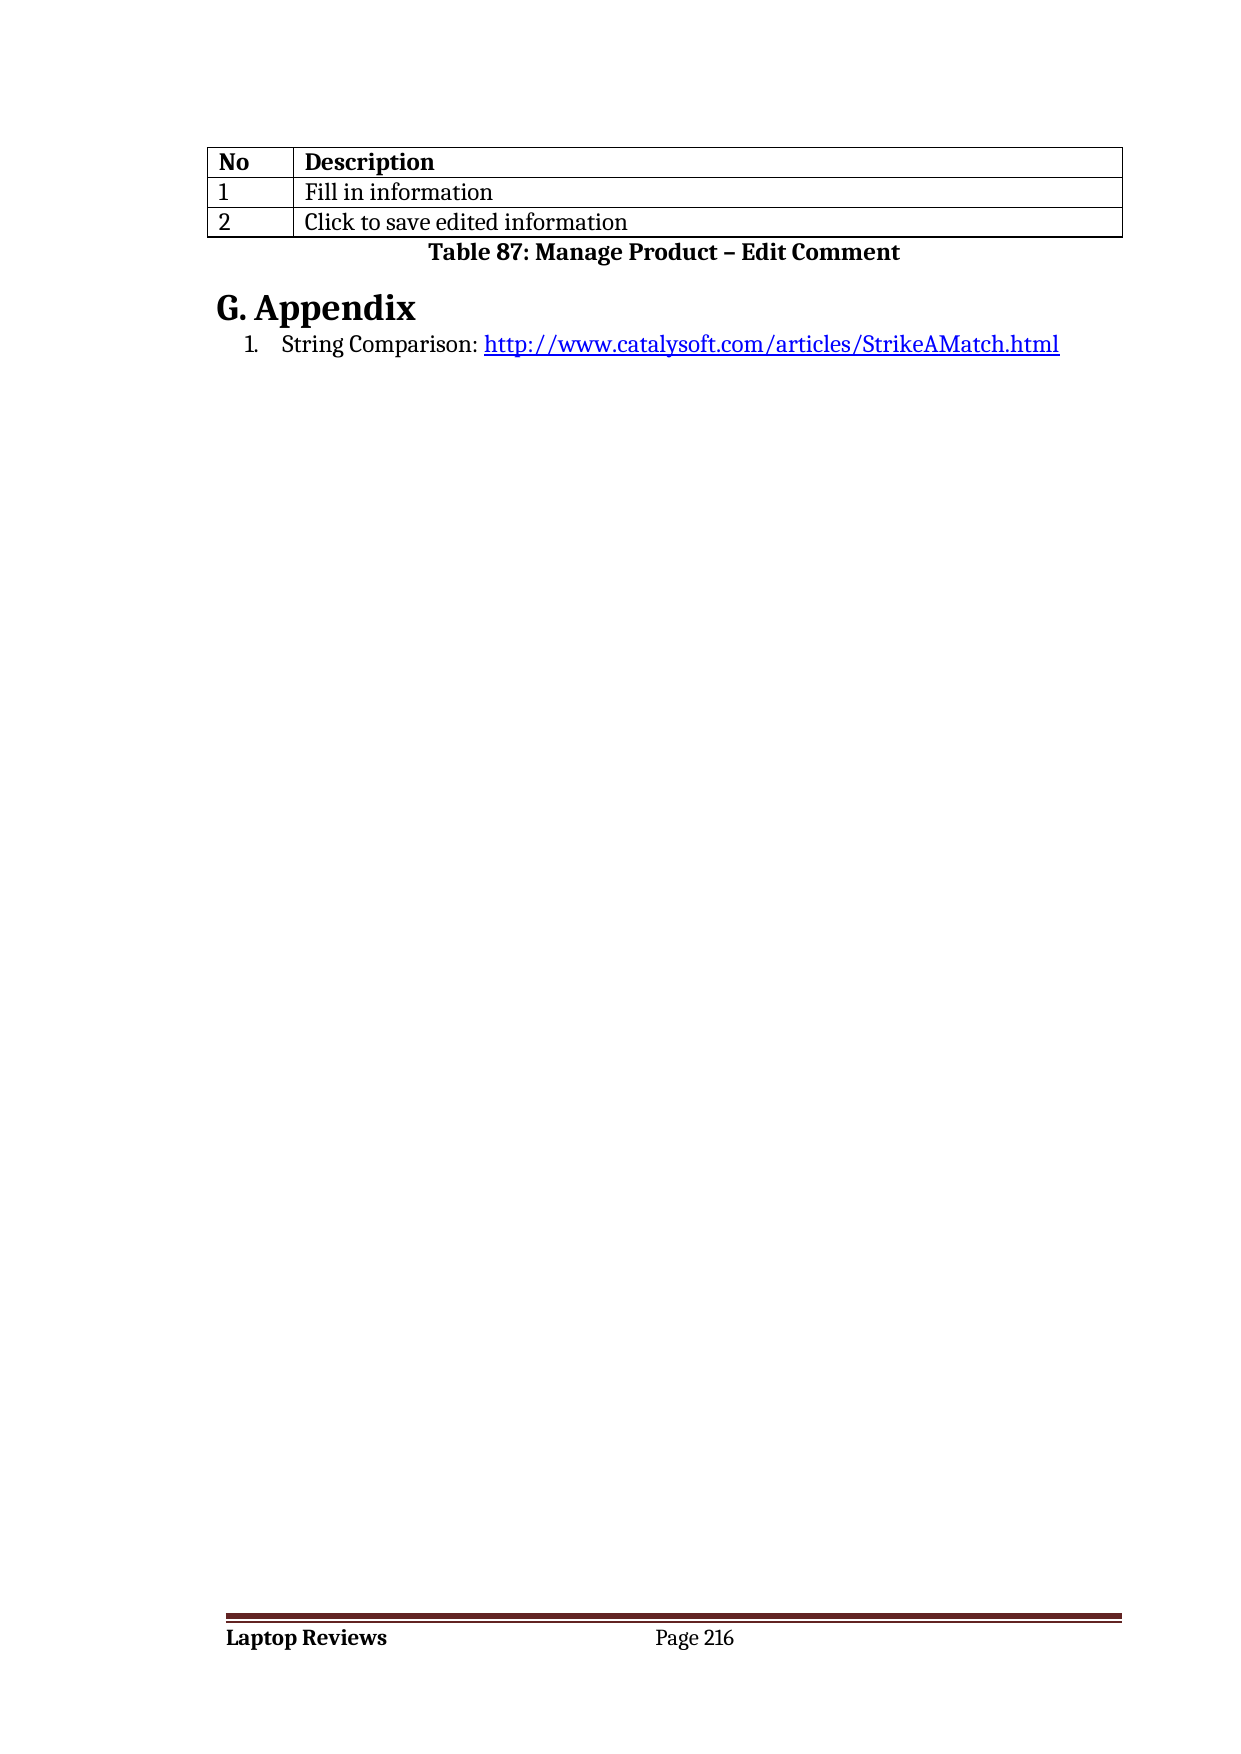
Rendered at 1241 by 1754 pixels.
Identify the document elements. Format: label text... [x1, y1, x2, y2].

text Table 87: Manage Product – Edit Comment [207, 238, 1122, 266]
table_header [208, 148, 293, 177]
subtitle Appendix [216, 287, 1122, 330]
list String Comparison: http://www.catalysoft.com/articles/StrikeAMatch.html [244, 330, 1122, 359]
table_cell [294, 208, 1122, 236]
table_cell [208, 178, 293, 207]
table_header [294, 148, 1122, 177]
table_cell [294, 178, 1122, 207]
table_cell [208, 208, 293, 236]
